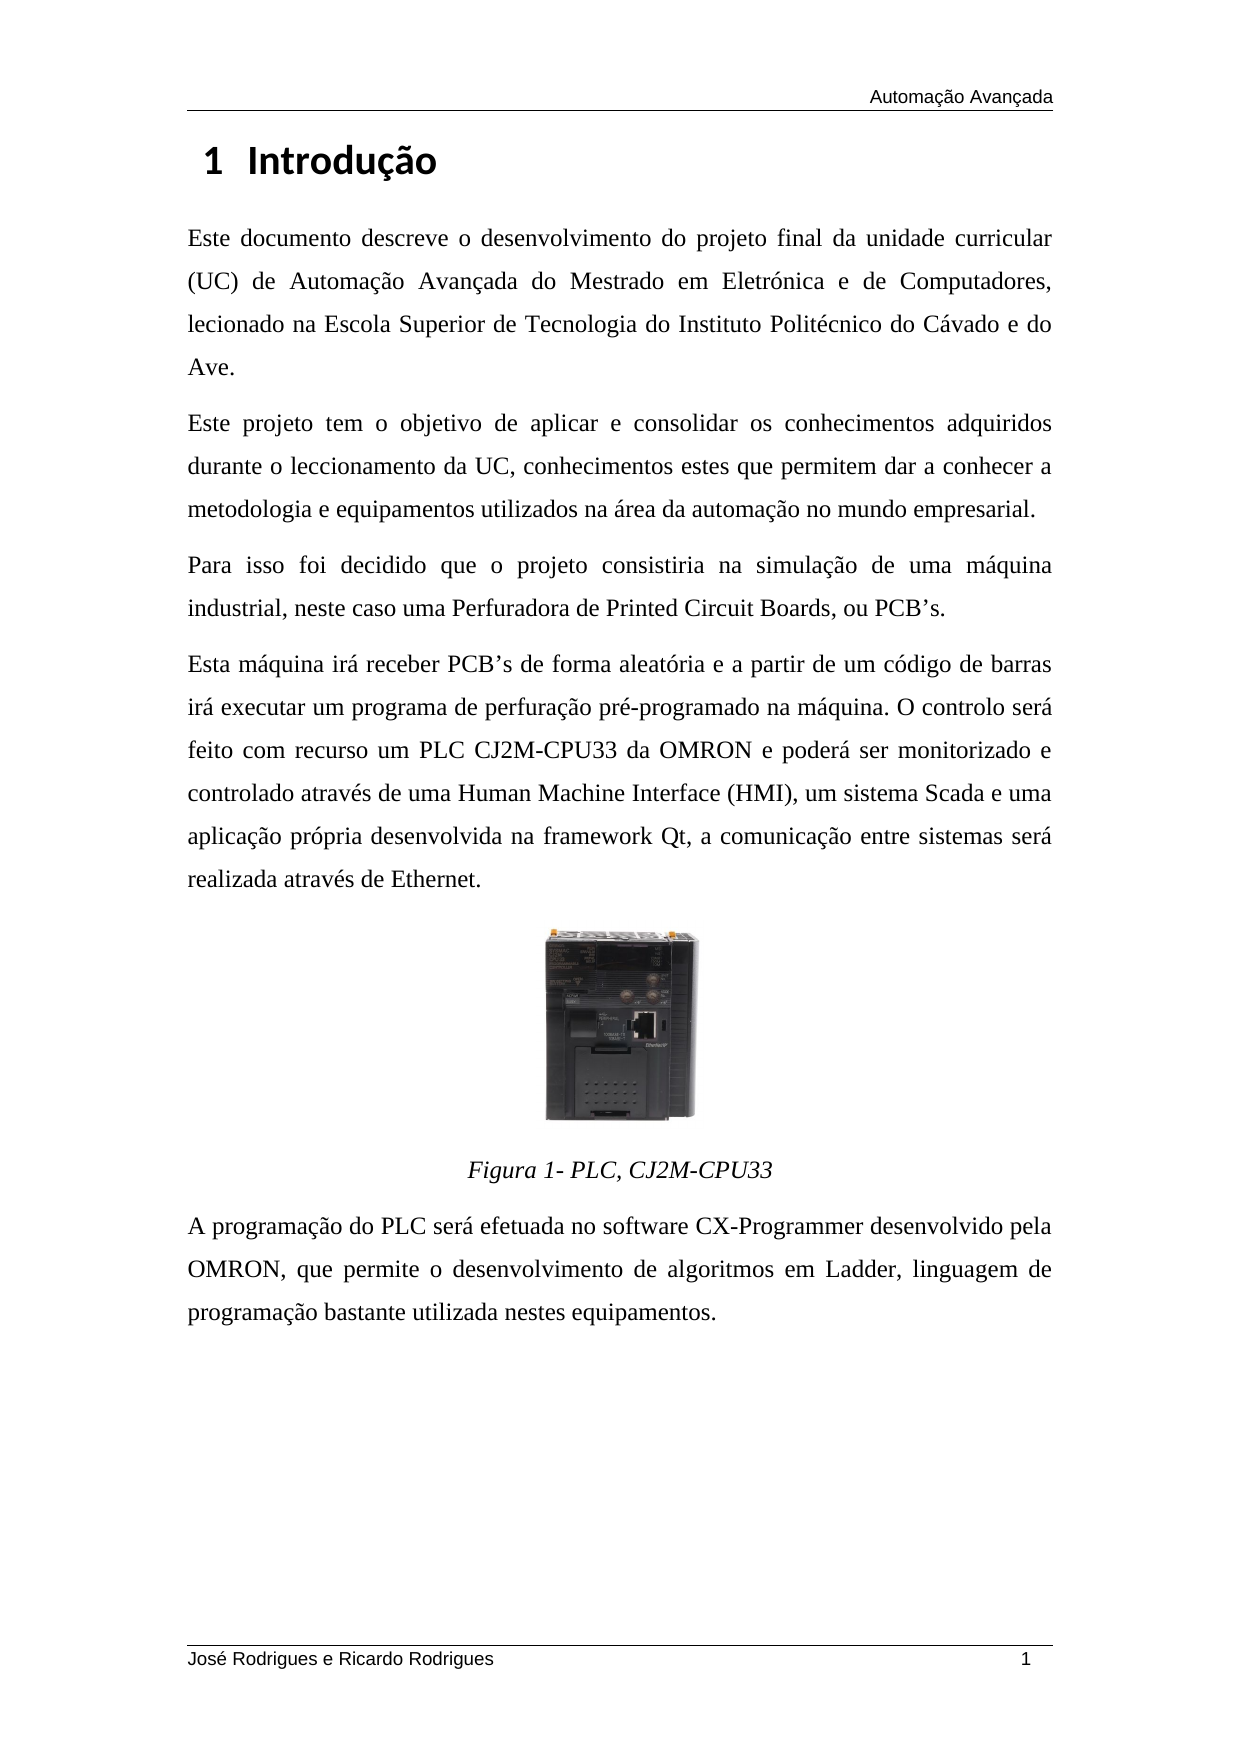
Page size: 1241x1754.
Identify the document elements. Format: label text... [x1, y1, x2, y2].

subtitle Introdução [202, 134, 1053, 185]
text Para isso foi decidido que o projeto consistiria na simulação de uma máquina industrial, neste caso uma Perfuradora de Printed Circuit Boards, ou PCB’s. [187, 550, 1053, 622]
picture [536, 920, 704, 1129]
text A programação do PLC será efetuada no software CX-Programmer desenvolvido pela OMRON, que permite o desenvolvimento de algoritmos em Ladder, linguagem de programação bastante utilizada nestes equipamentos. [187, 1211, 1053, 1326]
text Este projeto tem o objetivo de aplicar e consolidar os conhecimentos adquiridos durante o leccionamento da UC, conhecimentos estes que permitem dar a conhecer a metodologia e equipamentos utilizados na área da automação no mundo empresarial. [187, 408, 1053, 523]
text Este documento descreve o desenvolvimento do projeto final da unidade curricular (UC) de Automação Avançada do Mestrado em Eletrónica e de Computadores, lecionado na Escola Superior de Tecnologia do Instituto Politécnico do Cávado e do Ave. [187, 223, 1053, 381]
text Esta máquina irá receber PCB’s de forma aleatória e a partir de um código de barras irá executar um programa de perfuração pré-programado na máquina. O controlo será feito com recurso um PLC CJ2M-CPU33 da OMRON e poderá ser monitorizado e controlado através de uma Human Machine Interface (HMI), um sistema Scada e uma aplicação própria desenvolvida na framework Qt, a comunicação entre sistemas será realizada através de Ethernet. [187, 649, 1053, 893]
